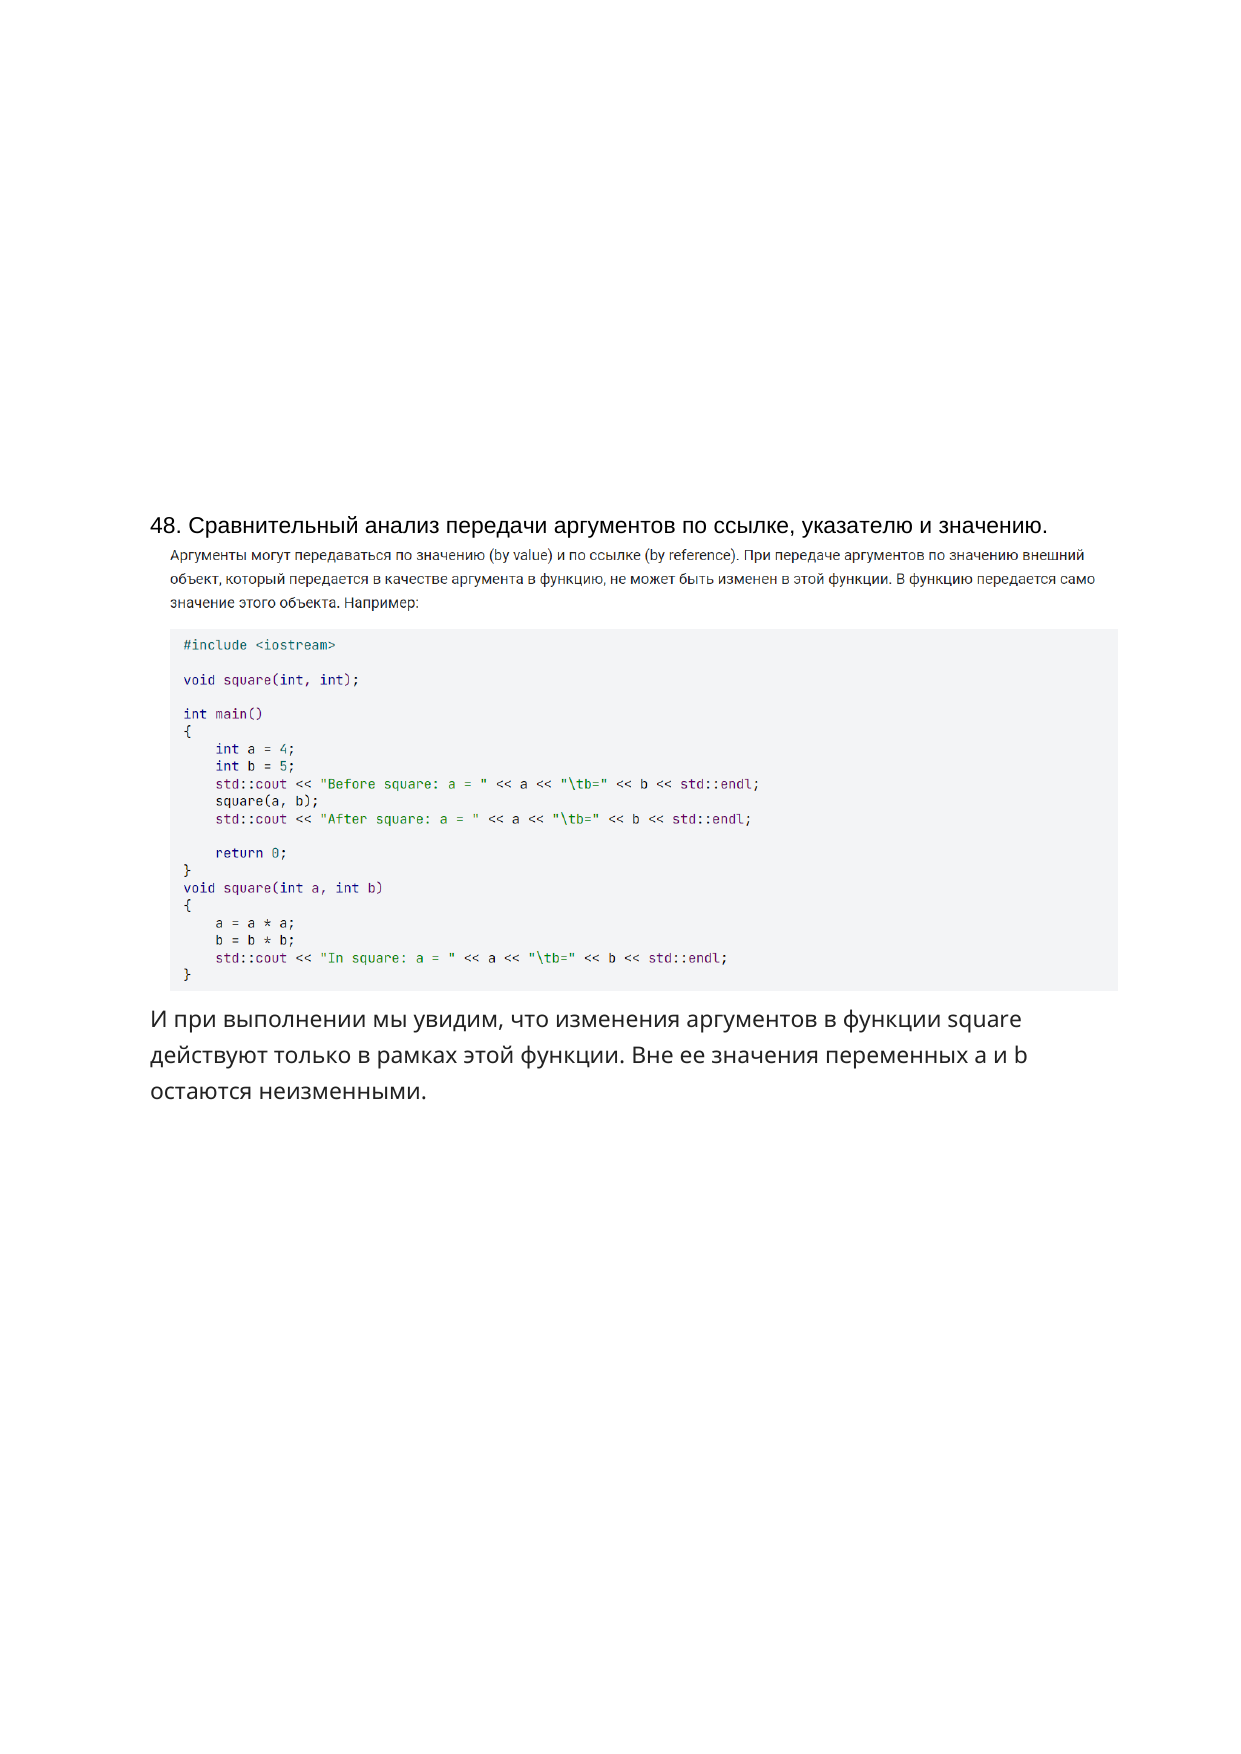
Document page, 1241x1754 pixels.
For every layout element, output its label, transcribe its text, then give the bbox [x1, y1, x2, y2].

picture [150, 542, 1142, 1000]
text 48. Сравнительный анализ передачи аргументов по ссылке, указателю и значению. [150, 512, 1090, 539]
text И при выполнении мы увидим, что изменения аргументов в функции square действуют только в рамках этой функции. Вне ее значения переменных a и b остаются неизменными. [150, 1003, 1090, 1106]
